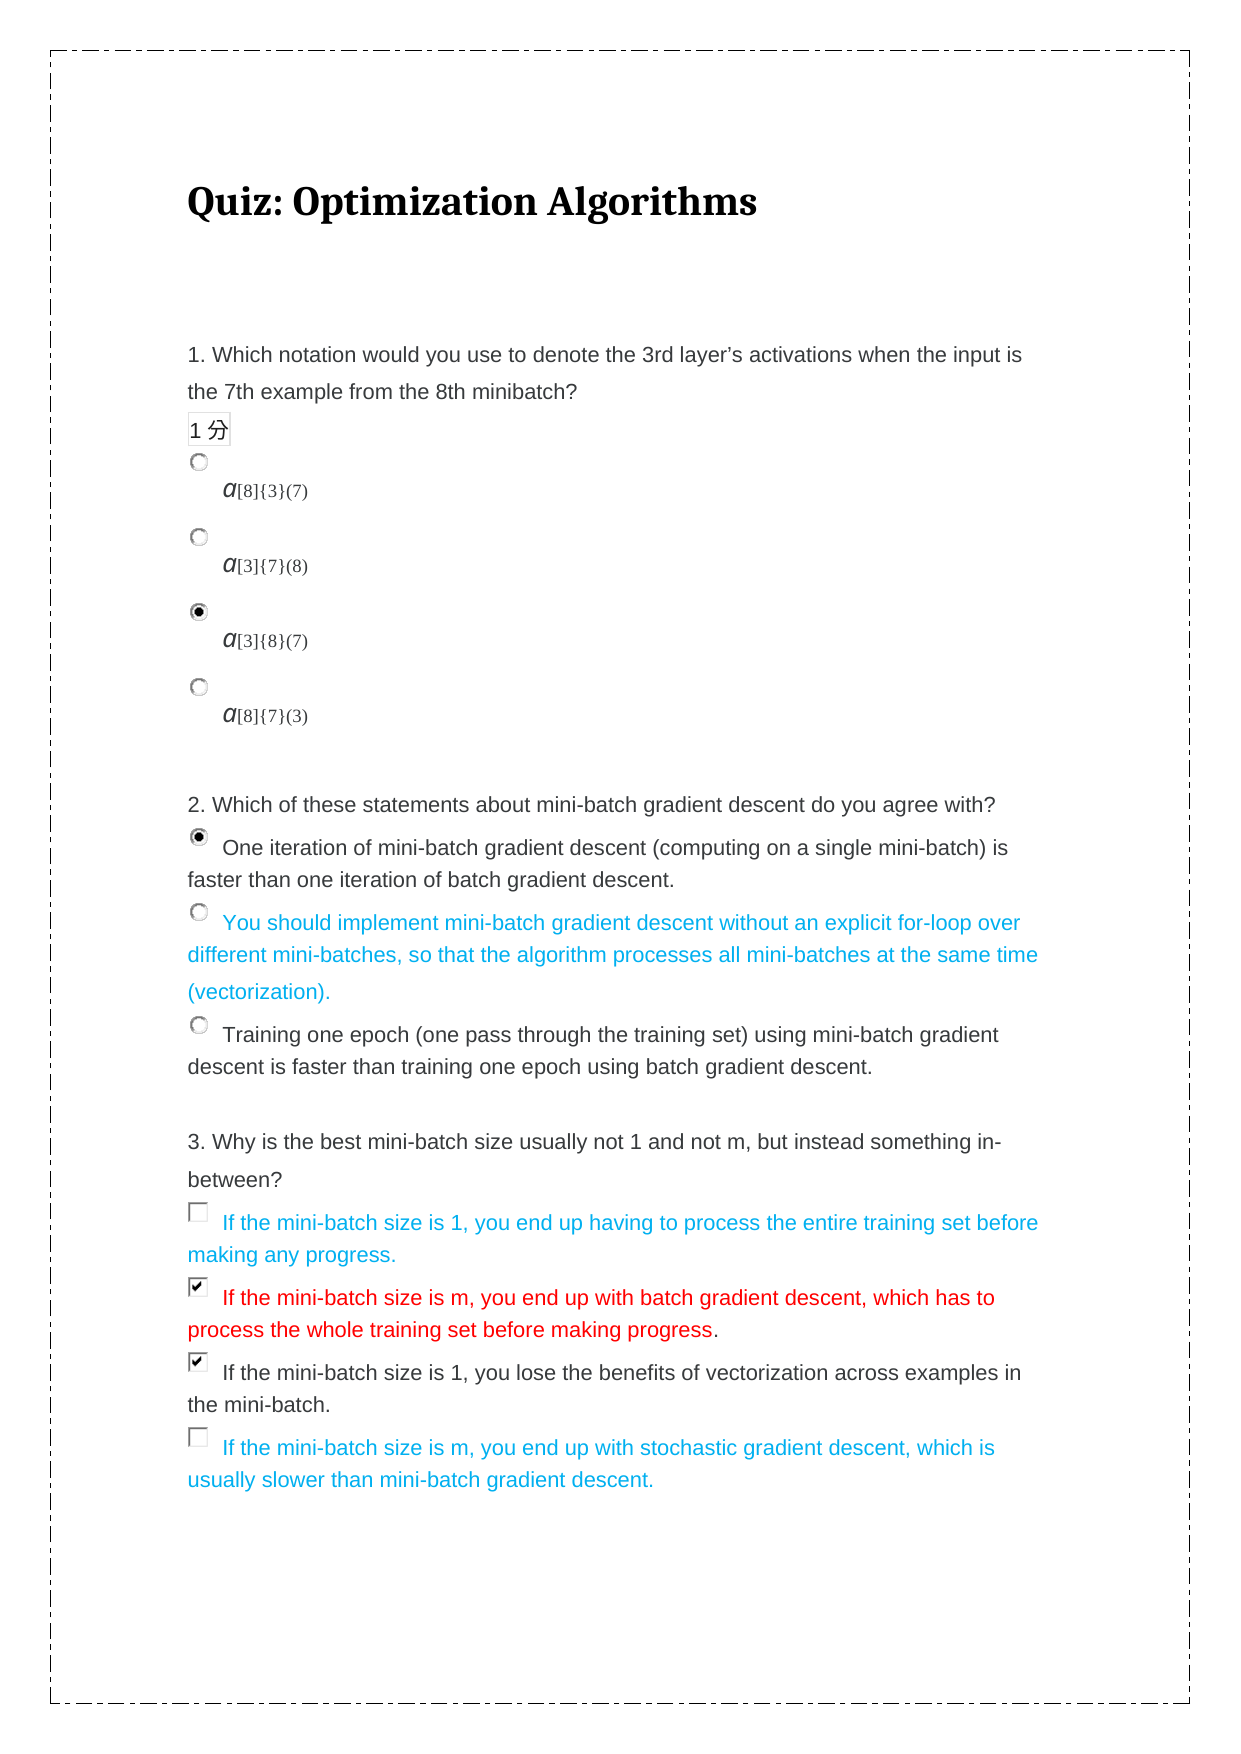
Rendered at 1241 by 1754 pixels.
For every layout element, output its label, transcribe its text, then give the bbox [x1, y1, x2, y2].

text One iteration of mini-batch gradient descent (computing on a single mini-batch) is faster than one iteration of batch gradient descent. [187, 823, 1053, 898]
text 3. Why is the best mini-batch size usually not 1 and not m, but instead something in-between? [187, 1123, 1053, 1198]
text 1 分 [187, 410, 1053, 448]
text If the mini-batch size is m, you end up with batch gradient descent, which has to process the whole training set before making progress. [187, 1273, 1053, 1348]
text 1. Which notation would you use to denote the 3rd layer’s activations when the input is the 7th example from the 8th minibatch? [187, 335, 1053, 410]
text 2. Which of these statements about mini-batch gradient descent do you agree with? [187, 785, 1053, 823]
text a[8]{7}(3) [187, 673, 1053, 748]
text a[3]{8}(7) [187, 598, 1053, 673]
text a[3]{7}(8) [187, 523, 1053, 598]
text If the mini-batch size is 1, you end up having to process the entire training set before making any progress. [187, 1198, 1053, 1273]
text If the mini-batch size is m, you end up with stochastic gradient descent, which is usually slower than mini-batch gradient descent. [187, 1423, 1053, 1498]
text Training one epoch (one pass through the training set) using mini-batch gradient descent is faster than training one epoch using batch gradient descent. [187, 1010, 1053, 1085]
text a[8]{3}(7) [187, 448, 1053, 523]
subtitle Quiz: Optimization Algorithms [187, 164, 1053, 239]
text You should implement mini-batch gradient descent without an explicit for-loop over different mini-batches, so that the algorithm processes all mini-batches at the same time (vectorization). [187, 898, 1053, 1010]
text If the mini-batch size is 1, you lose the benefits of vectorization across examples in the mini-batch. [187, 1348, 1053, 1423]
